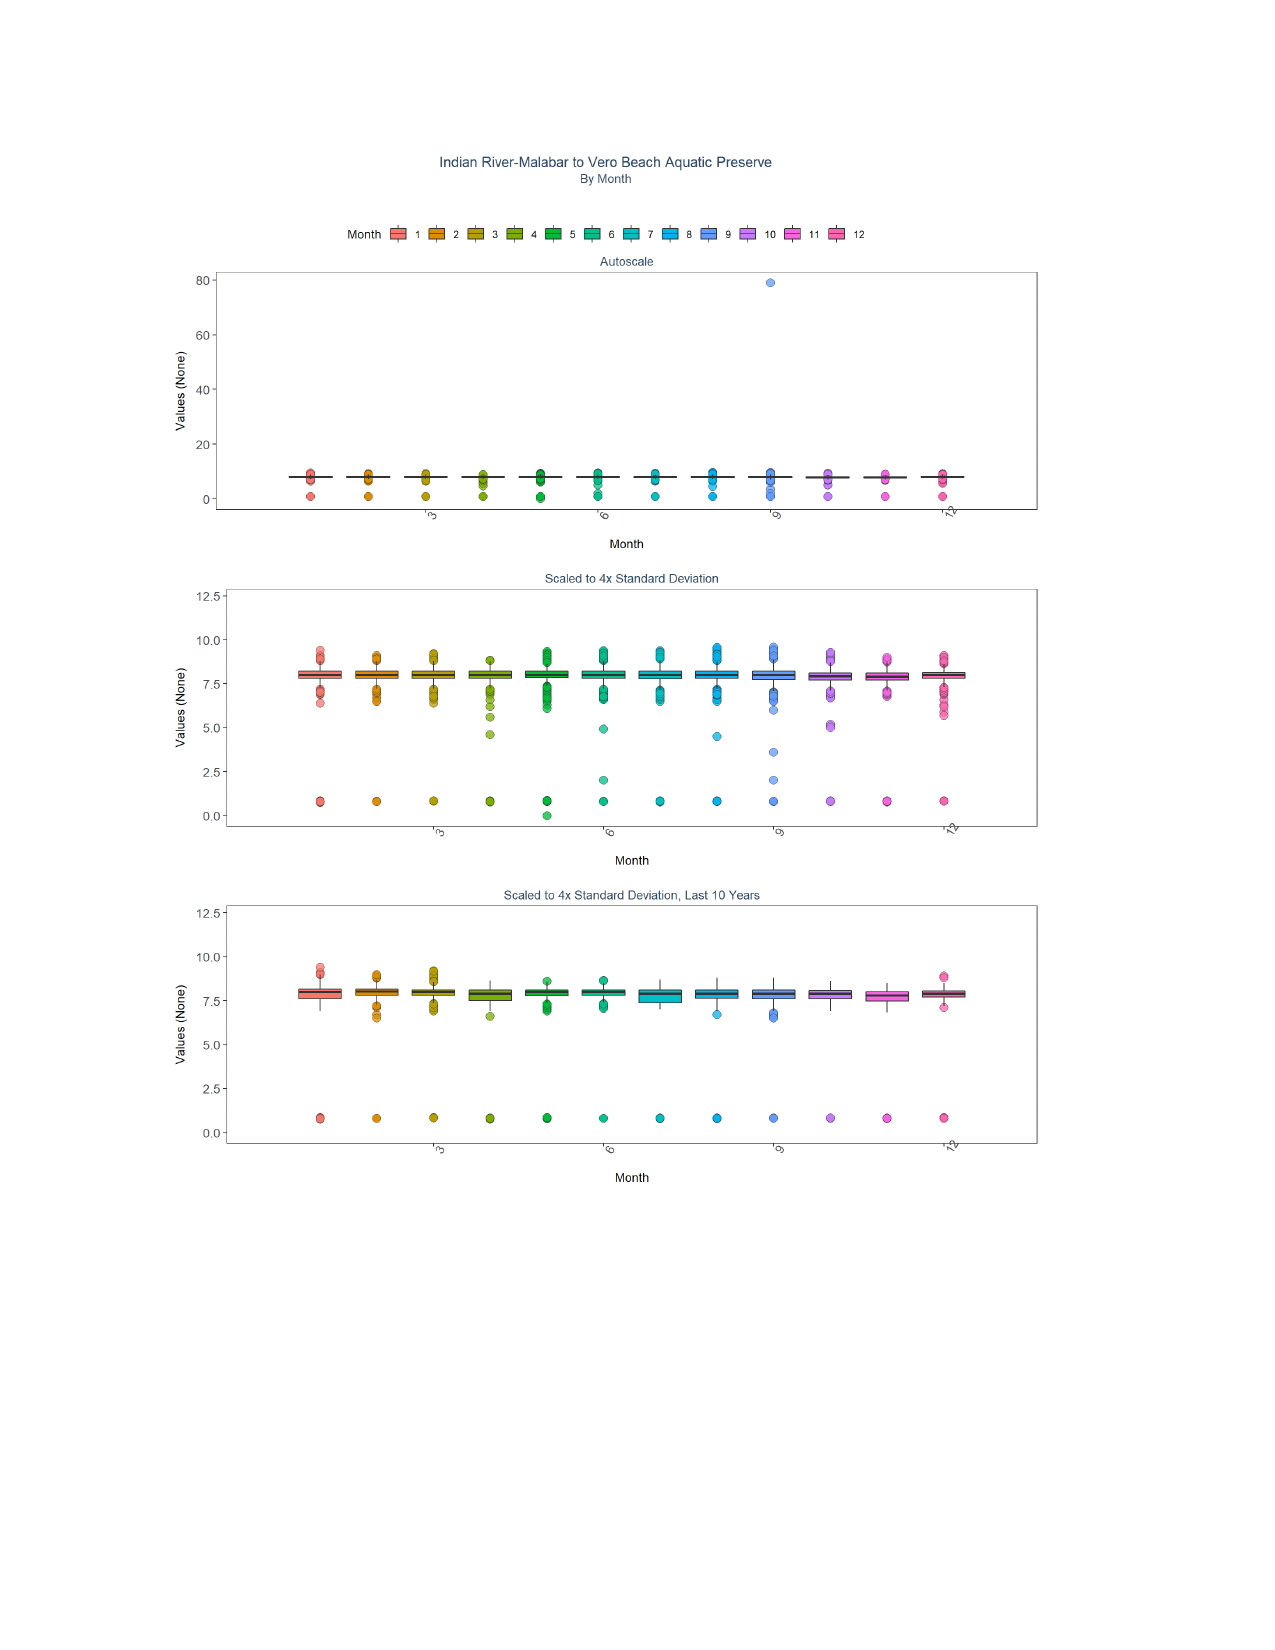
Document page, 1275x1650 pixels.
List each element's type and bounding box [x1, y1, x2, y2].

picture [168, 150, 1044, 1200]
